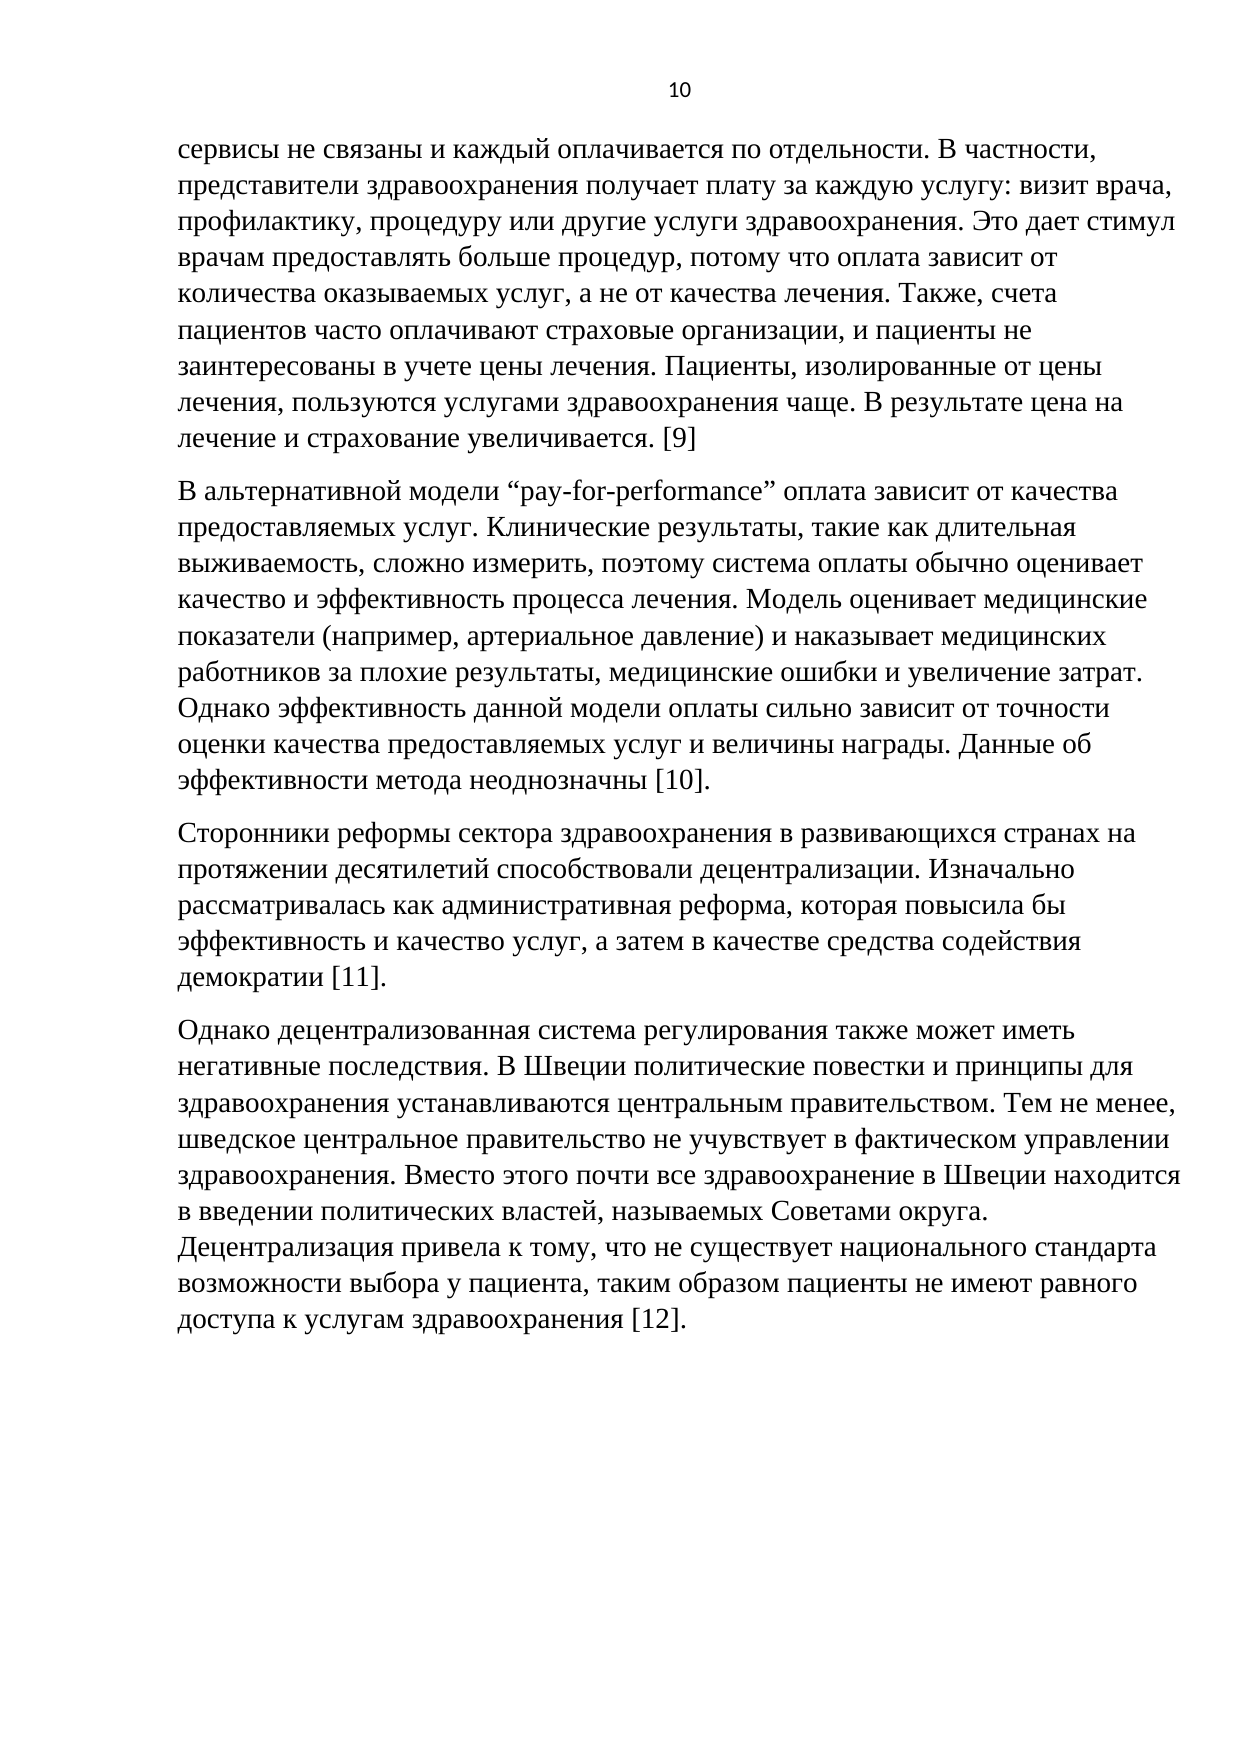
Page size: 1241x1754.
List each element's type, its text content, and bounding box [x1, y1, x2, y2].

text В альтернативной модели “pay-for-performance” оплата зависит от качества предоставляемых услуг. Клинические результаты, такие как длительная выживаемость, сложно измерить, поэтому система оплаты обычно оценивает качество и эффективность процесса лечения. Модель оценивает медицинские показатели (например, артериальное давление) и наказывает медицинских работников за плохие результаты, медицинские ошибки и увеличение затрат. Однако эффективность данной модели оплаты сильно зависит от точности оценки качества предоставляемых услуг и величины награды. Данные об эффективности метода неоднозначны [10]. [177, 473, 1181, 796]
text Сторонники реформы сектора здравоохранения в развивающихся странах на протяжении десятилетий способствовали децентрализации. Изначально рассматривалась как административная реформа, которая повысила бы эффективность и качество услуг, а затем в качестве средства содействия демократии [11]. [177, 815, 1181, 993]
text Однако децентрализованная система регулирования также может иметь негативные последствия. В Швеции политические повестки и принципы для здравоохранения устанавливаются центральным правительством. Тем не менее, шведское центральное правительство не учувствует в фактическом управлении здравоохранения. Вместо этого почти все здравоохранение в Швеции находится в введении политических властей, называемых Советами округа. Децентрализация привела к тому, что не существует национального стандарта возможности выбора у пациента, таким образом пациенты не имеют равного доступа к услугам здравоохранения [12]. [177, 1012, 1181, 1335]
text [177, 131, 1181, 454]
